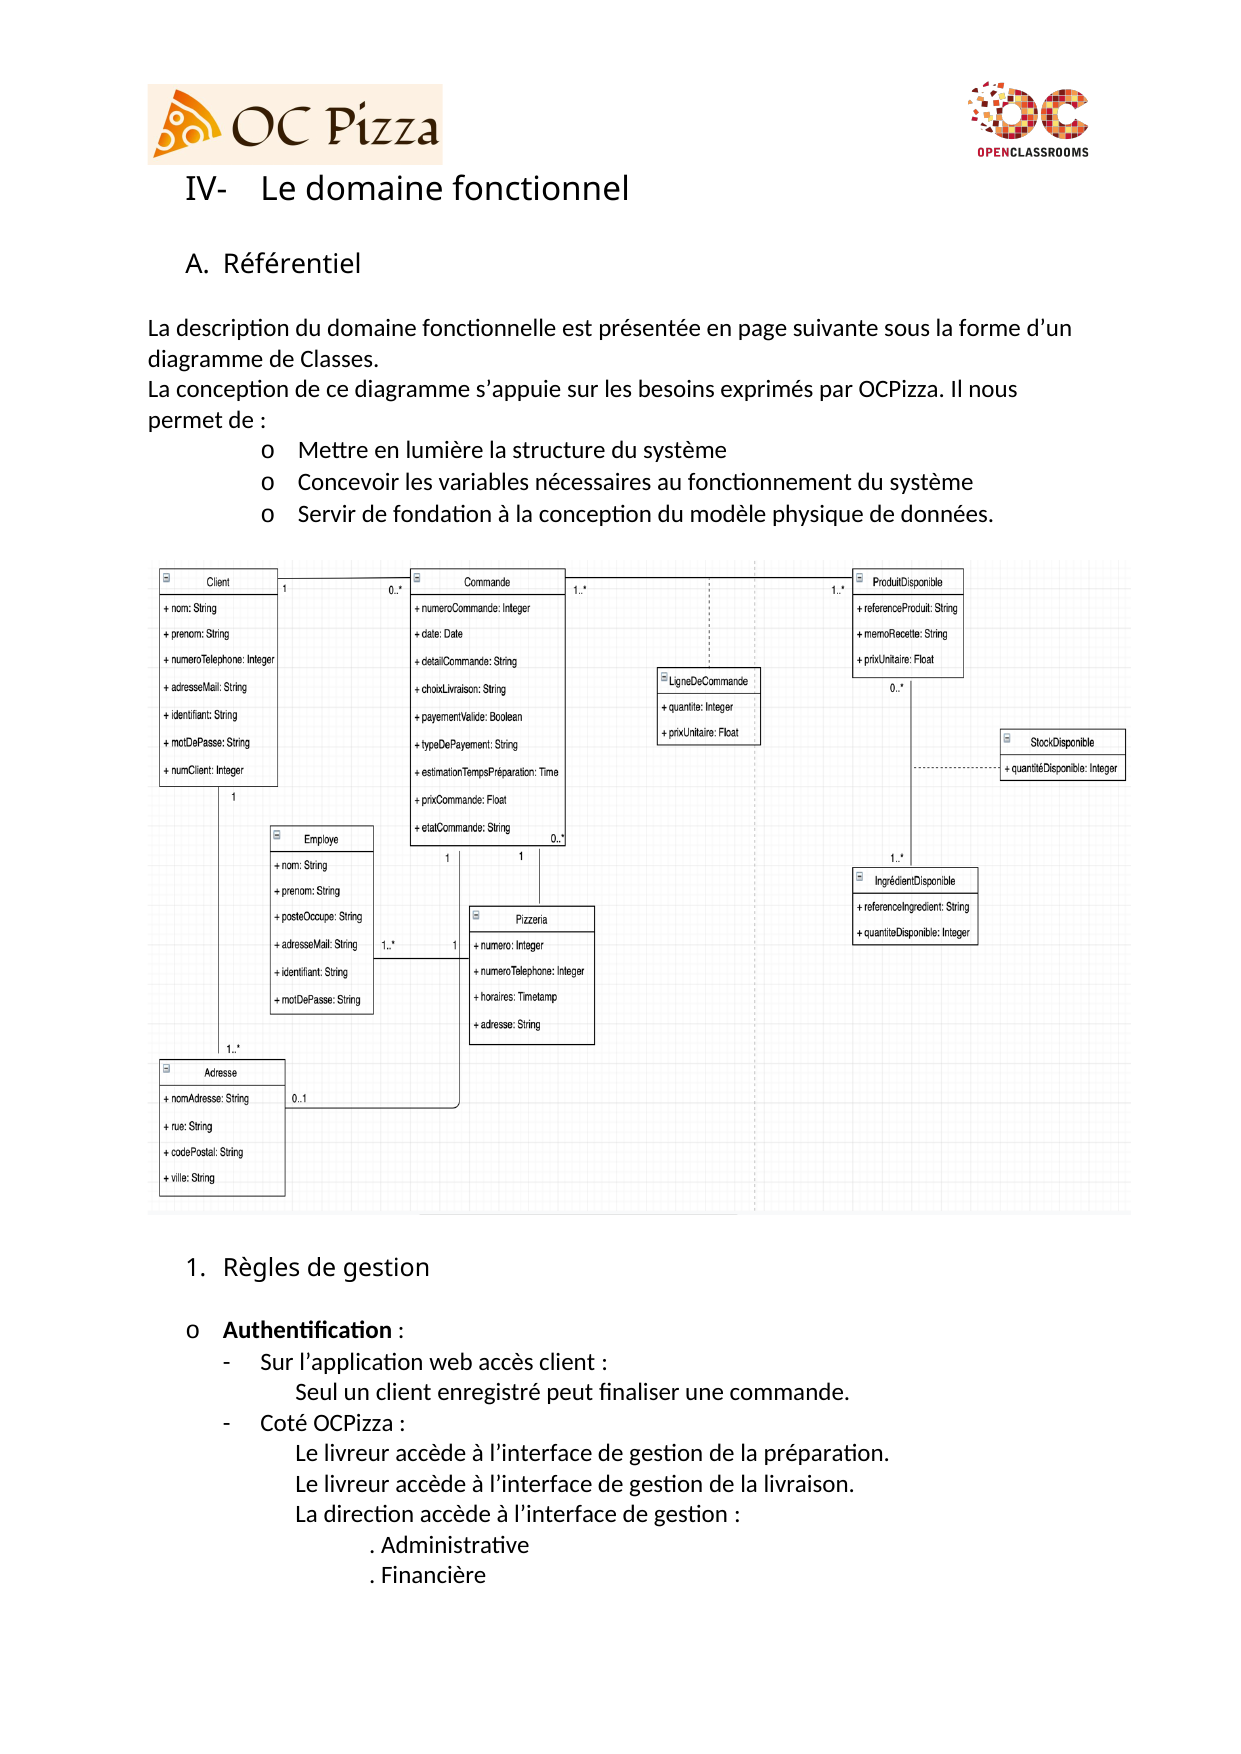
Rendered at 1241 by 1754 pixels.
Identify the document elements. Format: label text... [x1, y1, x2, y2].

list Coté OCPizza : [223, 1407, 1093, 1437]
picture [147, 560, 1131, 1215]
list . Administrative [260, 1529, 1093, 1559]
list Sur l’application web accès client : [223, 1346, 1093, 1376]
list Concevoir les variables nécessaires au fonctionnement du système [260, 466, 1093, 498]
text La conception de ce diagramme s’appuie sur les besoins exprimés par OCPizza. Il nous permet de : [148, 373, 1093, 434]
list . Financière [260, 1559, 1093, 1590]
text La description du domaine fonctionnelle est présentée en page suivante sous la forme d’un diagramme de Classes. [148, 312, 1093, 373]
list Mettre en lumière la structure du système [260, 434, 1093, 466]
list Servir de fondation à la conception du modèle physique de données. [260, 498, 1093, 529]
list Authentification : [185, 1314, 1093, 1346]
subtitle Règles de gestion [185, 1249, 1093, 1283]
subtitle Référentiel [185, 245, 1093, 282]
subtitle Le domaine fonctionnel [185, 165, 1093, 210]
list Le livreur accède à l’interface de gestion de la préparation. [295, 1437, 1093, 1468]
list Le livreur accède à l’interface de gestion de la livraison. [295, 1468, 1093, 1498]
text Seul un client enregistré peut finaliser une commande. [221, 1376, 1093, 1407]
picture [963, 73, 1093, 165]
picture [147, 84, 443, 165]
list La direction accède à l’interface de gestion : [295, 1498, 1093, 1529]
